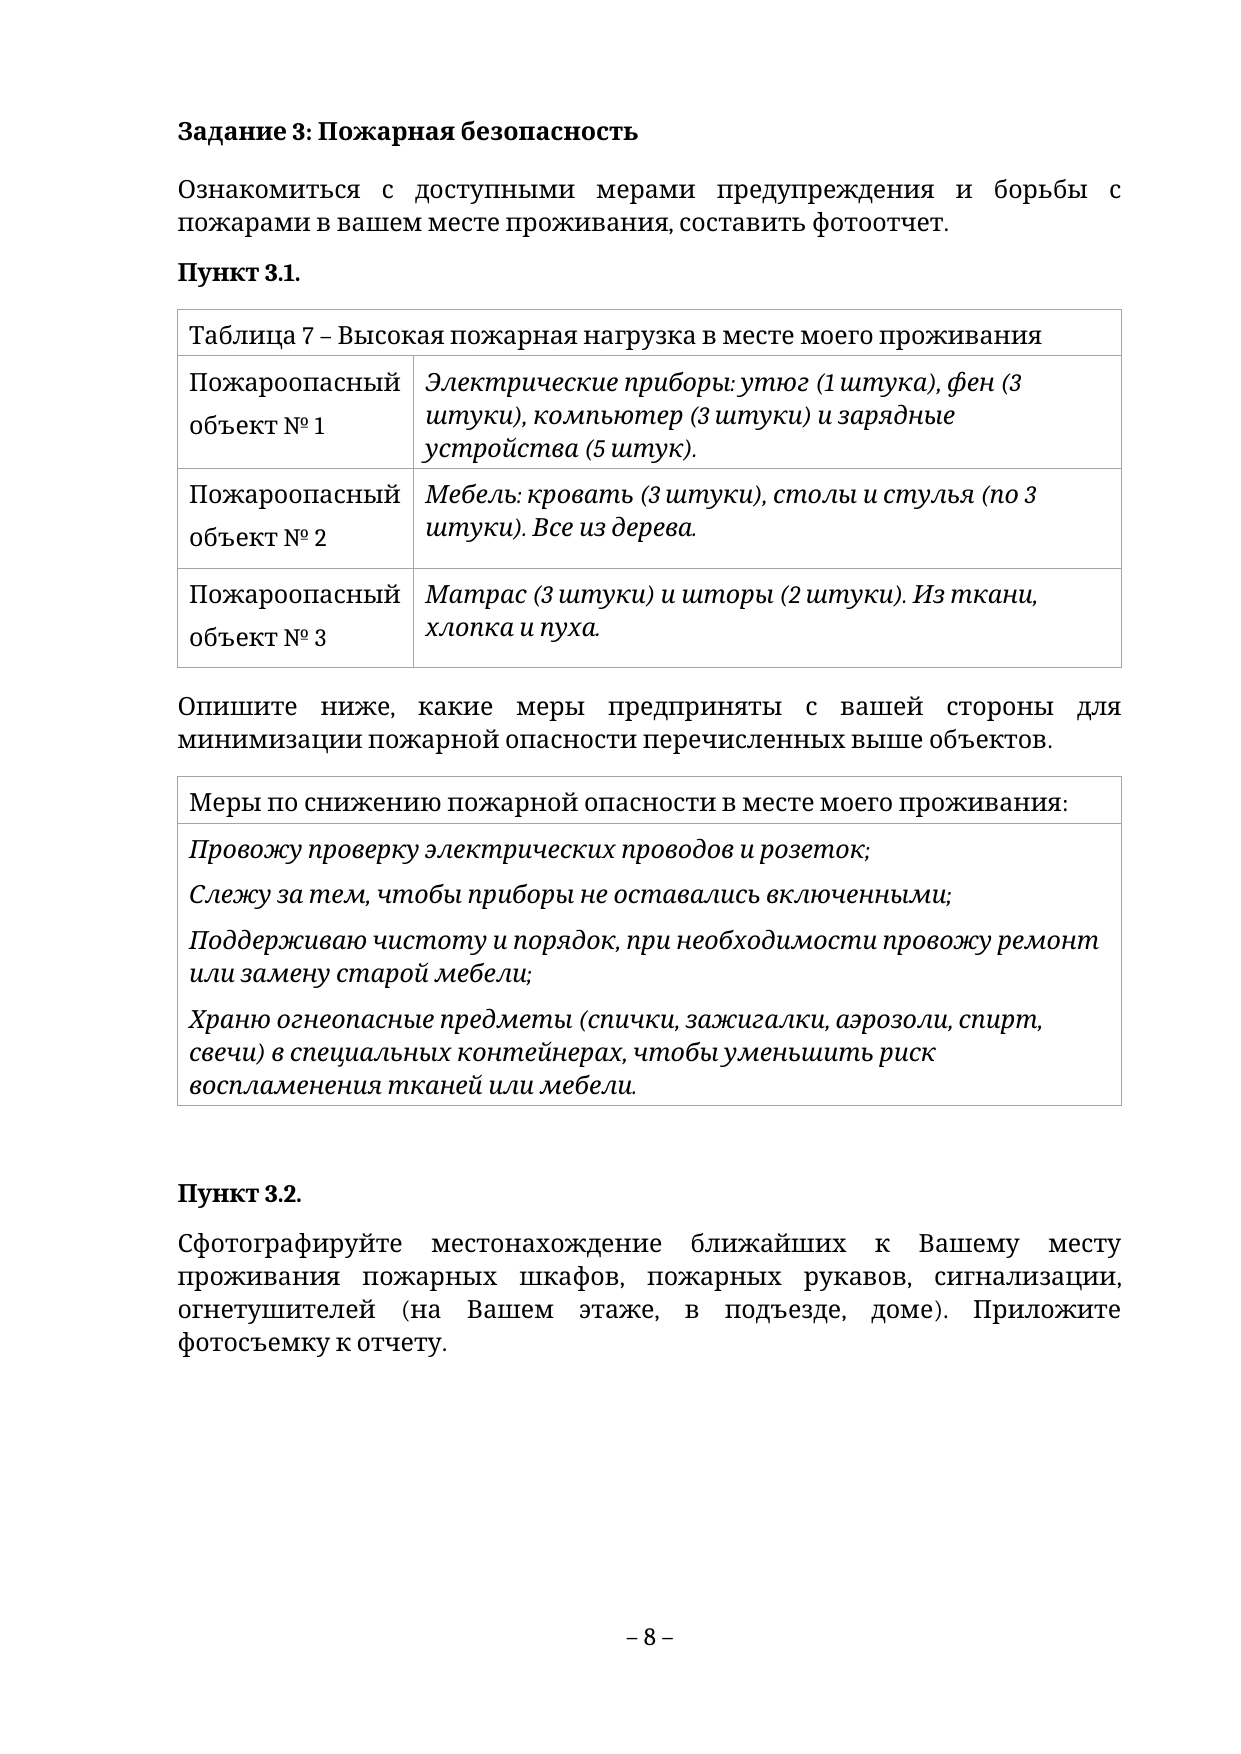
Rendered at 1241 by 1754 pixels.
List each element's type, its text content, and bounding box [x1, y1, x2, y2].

text Ознакомиться с доступными мерами предупреждения и борьбы с пожарами в вашем месте проживания, составить фотоотчет. [177, 176, 1122, 238]
table_cell Мебель: кровать (3 штуки), столы и стулья (по 3 штуки). Все из дерева. [414, 469, 1121, 567]
table_cell Провожу проверку электрических проводов и розеток; Слежу за тем, чтобы приборы не оставались включенными; Поддерживаю чистоту и порядок, при необходимости провожу ремонт или замену старой мебели; Храню огнеопасные предметы (спички, зажигалки, аэрозоли, спирт, свечи) в специальных контейнерах, чтобы уменьшить риск воспламенения тканей или мебели. [178, 824, 1121, 1104]
table_cell Пожароопасный объект № 1 [178, 356, 413, 468]
text Пункт 3.1. [177, 259, 1122, 288]
table_cell Пожароопасный объект № 3 [178, 569, 413, 667]
table_header Таблица 7 – Высокая пожарная нагрузка в месте моего проживания [178, 310, 1121, 355]
text Сфотографируйте местонахождение ближайших к Вашему месту проживания пожарных шкафов, пожарных рукавов, сигнализации, огнетушителей (на Вашем этаже, в подъезде, доме). Приложите фотосъемку к отчету. [177, 1230, 1122, 1358]
text Опишите ниже, какие меры предприняты с вашей стороны для минимизации пожарной опасности перечисленных выше объектов. [177, 693, 1122, 755]
table_cell Пожароопасный объект № 2 [178, 469, 413, 567]
table_cell Электрические приборы: утюг (1 штука), фен (3 штуки), компьютер (3 штуки) и зарядные устройства (5 штук). [414, 356, 1121, 468]
table_header Меры по снижению пожарной опасности в месте моего проживания: [178, 777, 1121, 822]
text Задание 3: Пожарная безопасность [177, 118, 1122, 147]
text Пункт 3.2. [177, 1180, 1122, 1209]
table_cell Матрас (3 штуки) и шторы (2 штуки). Из ткани, хлопка и пуха. [414, 569, 1121, 667]
